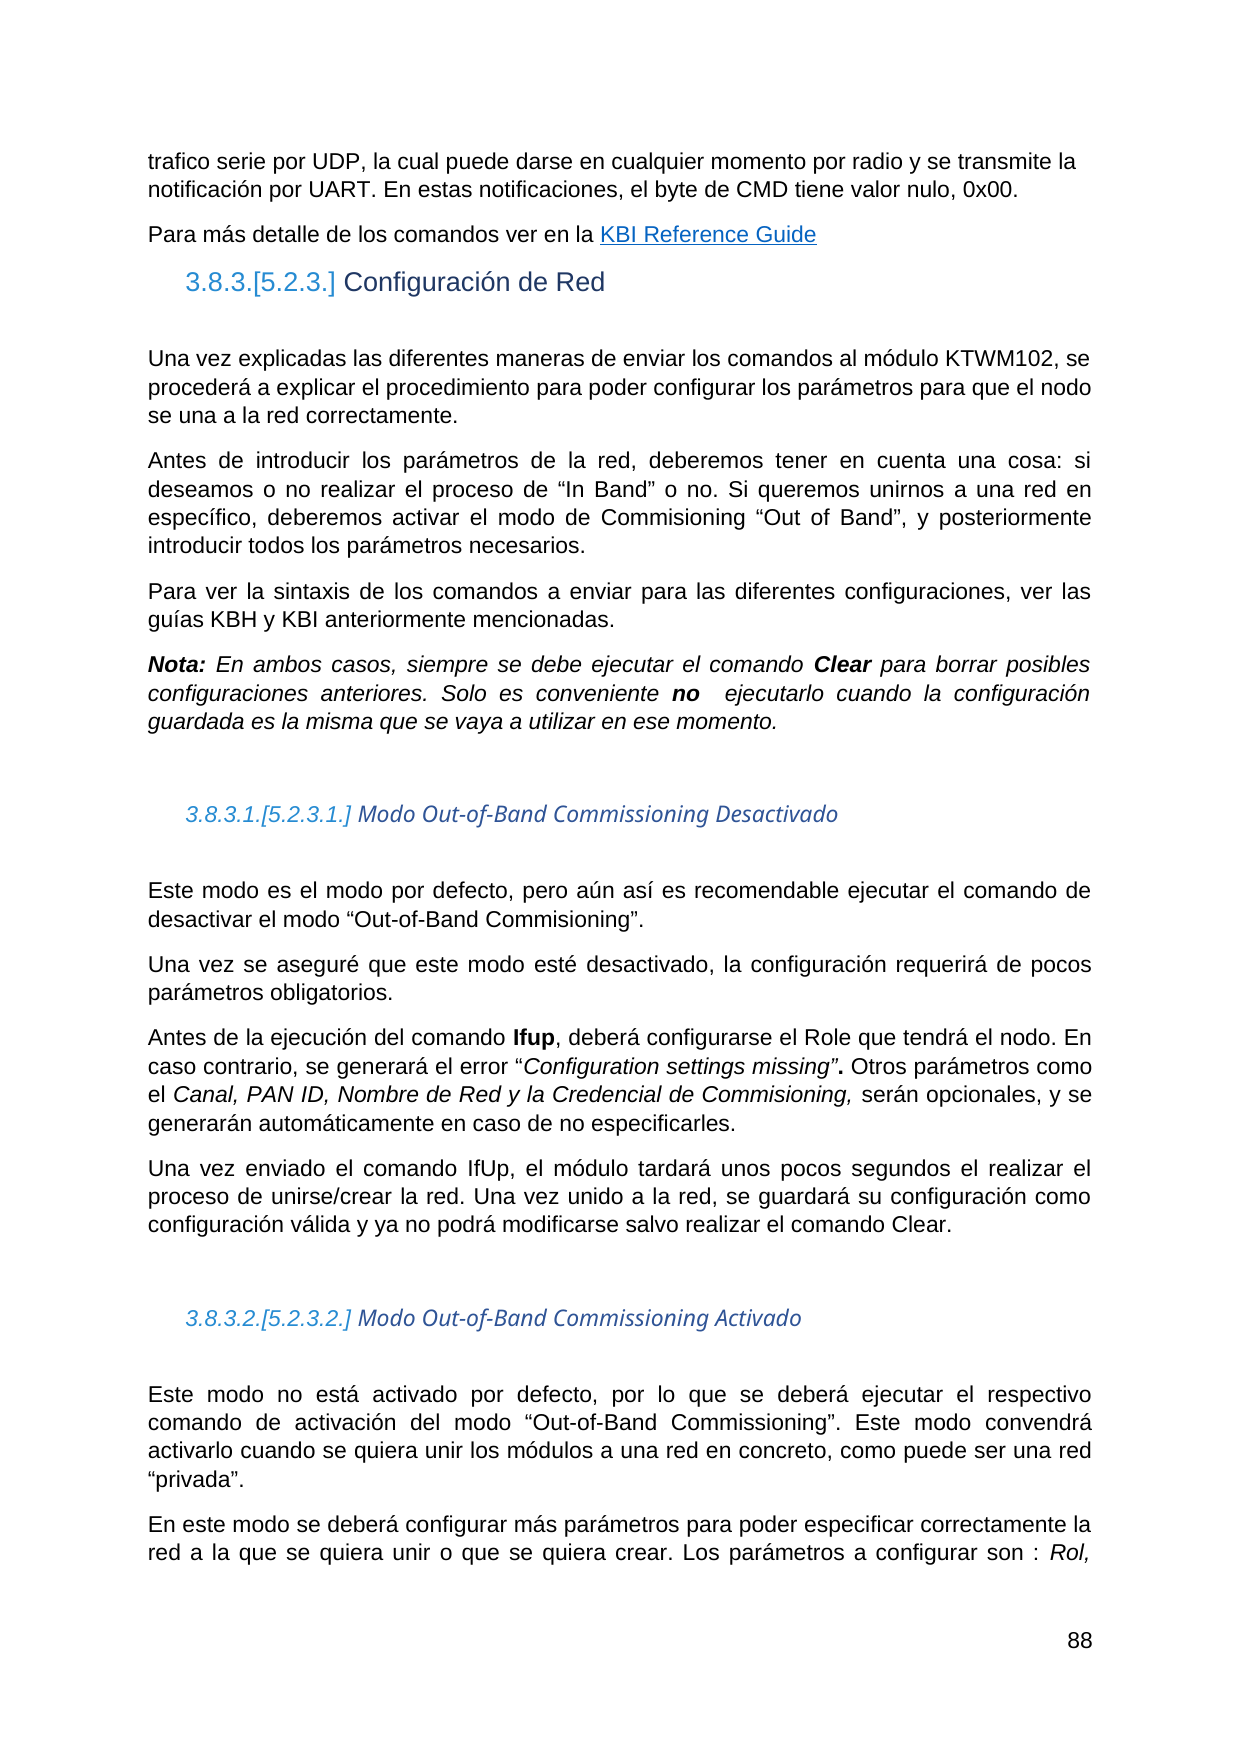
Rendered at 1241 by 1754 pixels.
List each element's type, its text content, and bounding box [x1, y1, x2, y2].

text Para ver la sintaxis de los comandos a enviar para las diferentes configuraciones, ver las guías KBH y KBI anteriormente mencionadas. [148, 578, 1092, 632]
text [148, 148, 1092, 202]
text Una vez enviado el comando IfUp, el módulo tardará unos pocos segundos el realizar el proceso de unirse/crear la red. Una vez unido a la red, se guardará su configuración como configuración válida y ya no podrá modificarse salvo realizar el comando Clear. [148, 1154, 1092, 1238]
subtitle Modo Out-of-Band Commissioning Activado [185, 1302, 1092, 1333]
text Una vez se aseguré que este modo esté desactivado, la configuración requerirá de pocos parámetros obligatorios. [148, 951, 1092, 1005]
subtitle Configuración de Red [185, 266, 1092, 298]
text Este modo es el modo por defecto, pero aún así es recomendable ejecutar el comando de desactivar el modo “Out-of-Band Commisioning”. [148, 877, 1092, 932]
text Nota: En ambos casos, siempre se debe ejecutar el comando Clear para borrar posibles configuraciones anteriores. Solo es conveniente no ejecutarlo cuando la configuración guardada es la misma que se vaya a utilizar en ese momento. [148, 651, 1092, 734]
text Antes de introducir los parámetros de la red, deberemos tener en cuenta una cosa: si deseamos o no realizar el proceso de “In Band” o no. Si queremos unirnos a una red en específico, deberemos activar el modo de Commisioning “Out of Band”, y posteriormente introducir todos los parámetros necesarios. [148, 447, 1092, 559]
text Para más detalle de los comandos ver en la KBI Reference Guide [148, 221, 1092, 248]
text Una vez explicadas las diferentes maneras de enviar los comandos al módulo KTWM102, se procederá a explicar el procedimiento para poder configurar los parámetros para que el nodo se una a la red correctamente. [148, 345, 1092, 428]
text Este modo no está activado por defecto, por lo que se deberá ejecutar el respectivo comando de activación del modo “Out-of-Band Commissioning”. Este modo convendrá activarlo cuando se quiera unir los módulos a una red en concreto, como puede ser una red “privada”. [148, 1381, 1092, 1492]
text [148, 1511, 1092, 1566]
subtitle Modo Out-of-Band Commissioning Desactivado [185, 798, 1092, 829]
text Antes de la ejecución del comando Ifup, deberá configurarse el Role que tendrá el nodo. En caso contrario, se generará el error “Configuration settings missing”. Otros parámetros como el Canal, PAN ID, Nombre de Red y la Credencial de Commisioning, serán opcionales, y se generarán automáticamente en caso de no especificarles. [148, 1024, 1092, 1136]
